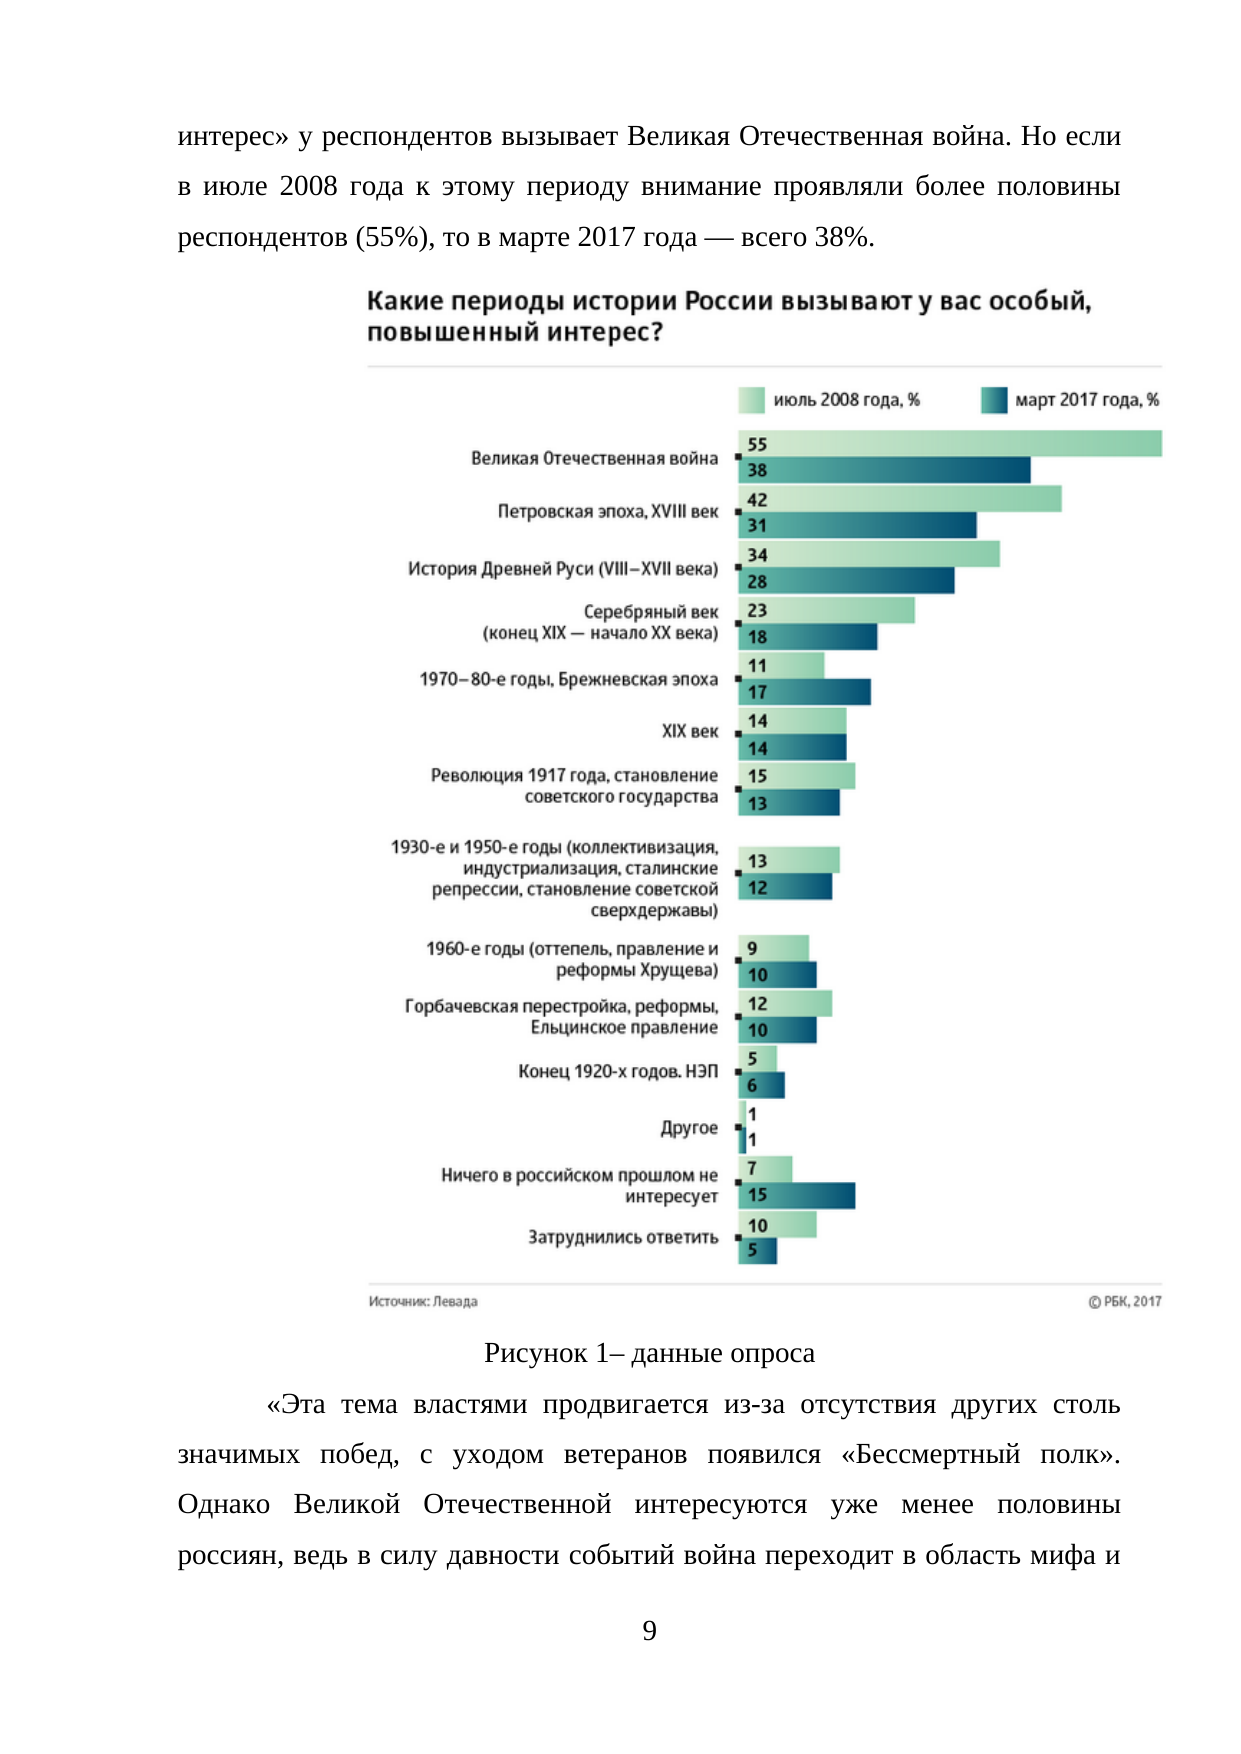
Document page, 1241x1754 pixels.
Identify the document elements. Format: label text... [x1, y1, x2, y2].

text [177, 118, 1122, 252]
text Рисунок 1– данные опроса [177, 1336, 1122, 1369]
picture [251, 269, 1196, 1319]
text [177, 1386, 1122, 1570]
